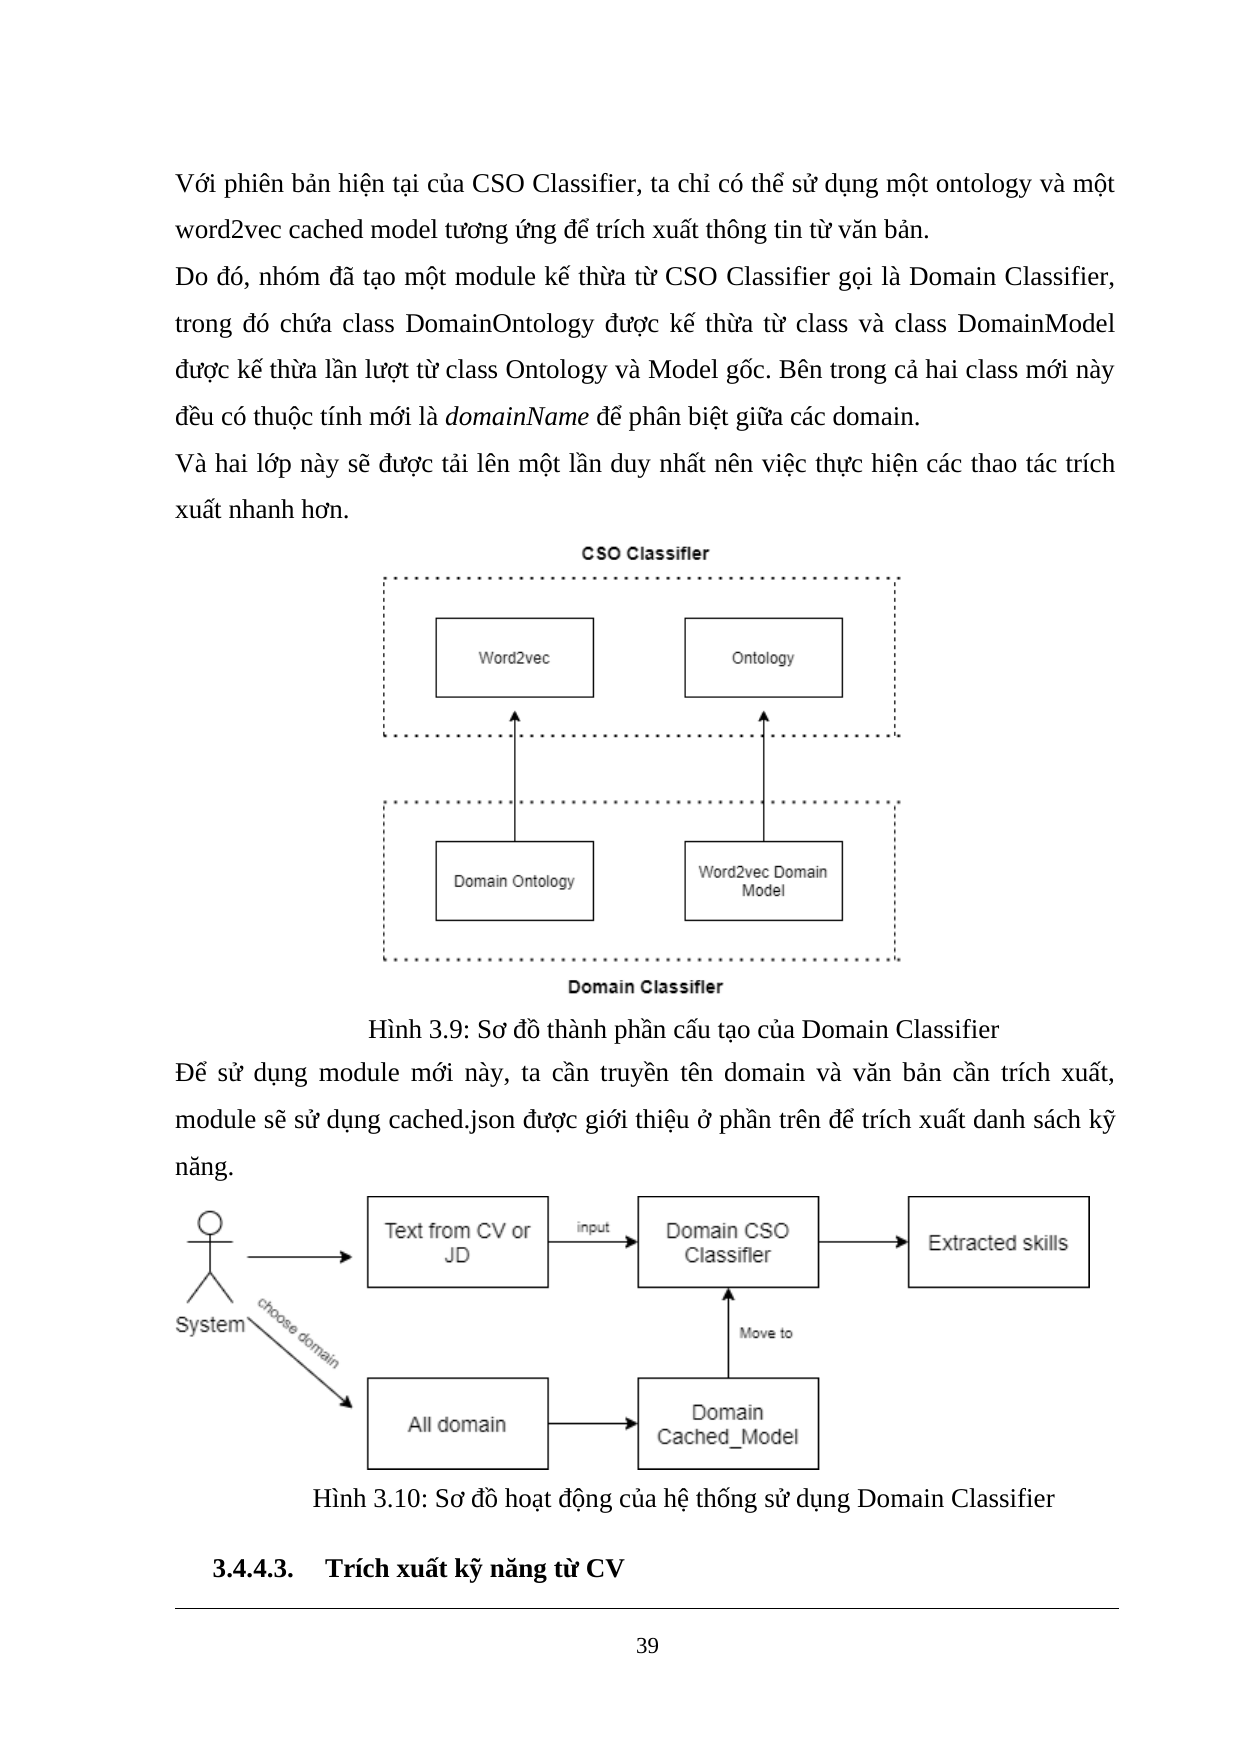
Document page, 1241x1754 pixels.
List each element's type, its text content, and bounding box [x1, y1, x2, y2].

picture [382, 540, 910, 1000]
text Để sử dụng module mới này, ta cần truyền tên domain và văn bản cần trích xuất, module sẽ sử dụng cached.json được giới thiệu ở phần trên để trích xuất danh sách kỹ năng. [175, 1057, 1117, 1181]
list Trích xuất kỹ năng từ CV [212, 1552, 1192, 1583]
text Với phiên bản hiện tại của CSO Classifier, ta chỉ có thể sử dụng một ontology và một word2vec cached model tương ứng để trích xuất thông tin từ văn bản. [175, 167, 1117, 244]
text Và hai lớp này sẽ được tải lên một lần duy nhất nên việc thực hiện các thao tác trích xuất nhanh hơn. [175, 447, 1117, 524]
text Do đó, nhóm đã tạo một module kế thừa từ CSO Classifier gọi là Domain Classifier, trong đó chứa class DomainOntology được kế thừa từ class và class DomainModel được kế thừa lần lượt từ class Ontology và Model gốc. Bên trong cả hai class mới này đều có thuộc tính mới là domainName để phân biệt giữa các domain. [175, 260, 1117, 431]
picture [175, 1196, 1090, 1470]
text Hình 3.10: Sơ đồ hoạt động của hệ thống sử dụng Domain Classifier [175, 1482, 1192, 1513]
text Hình 3.9: Sơ đồ thành phần cấu tạo của Domain Classifier [175, 1013, 1192, 1044]
